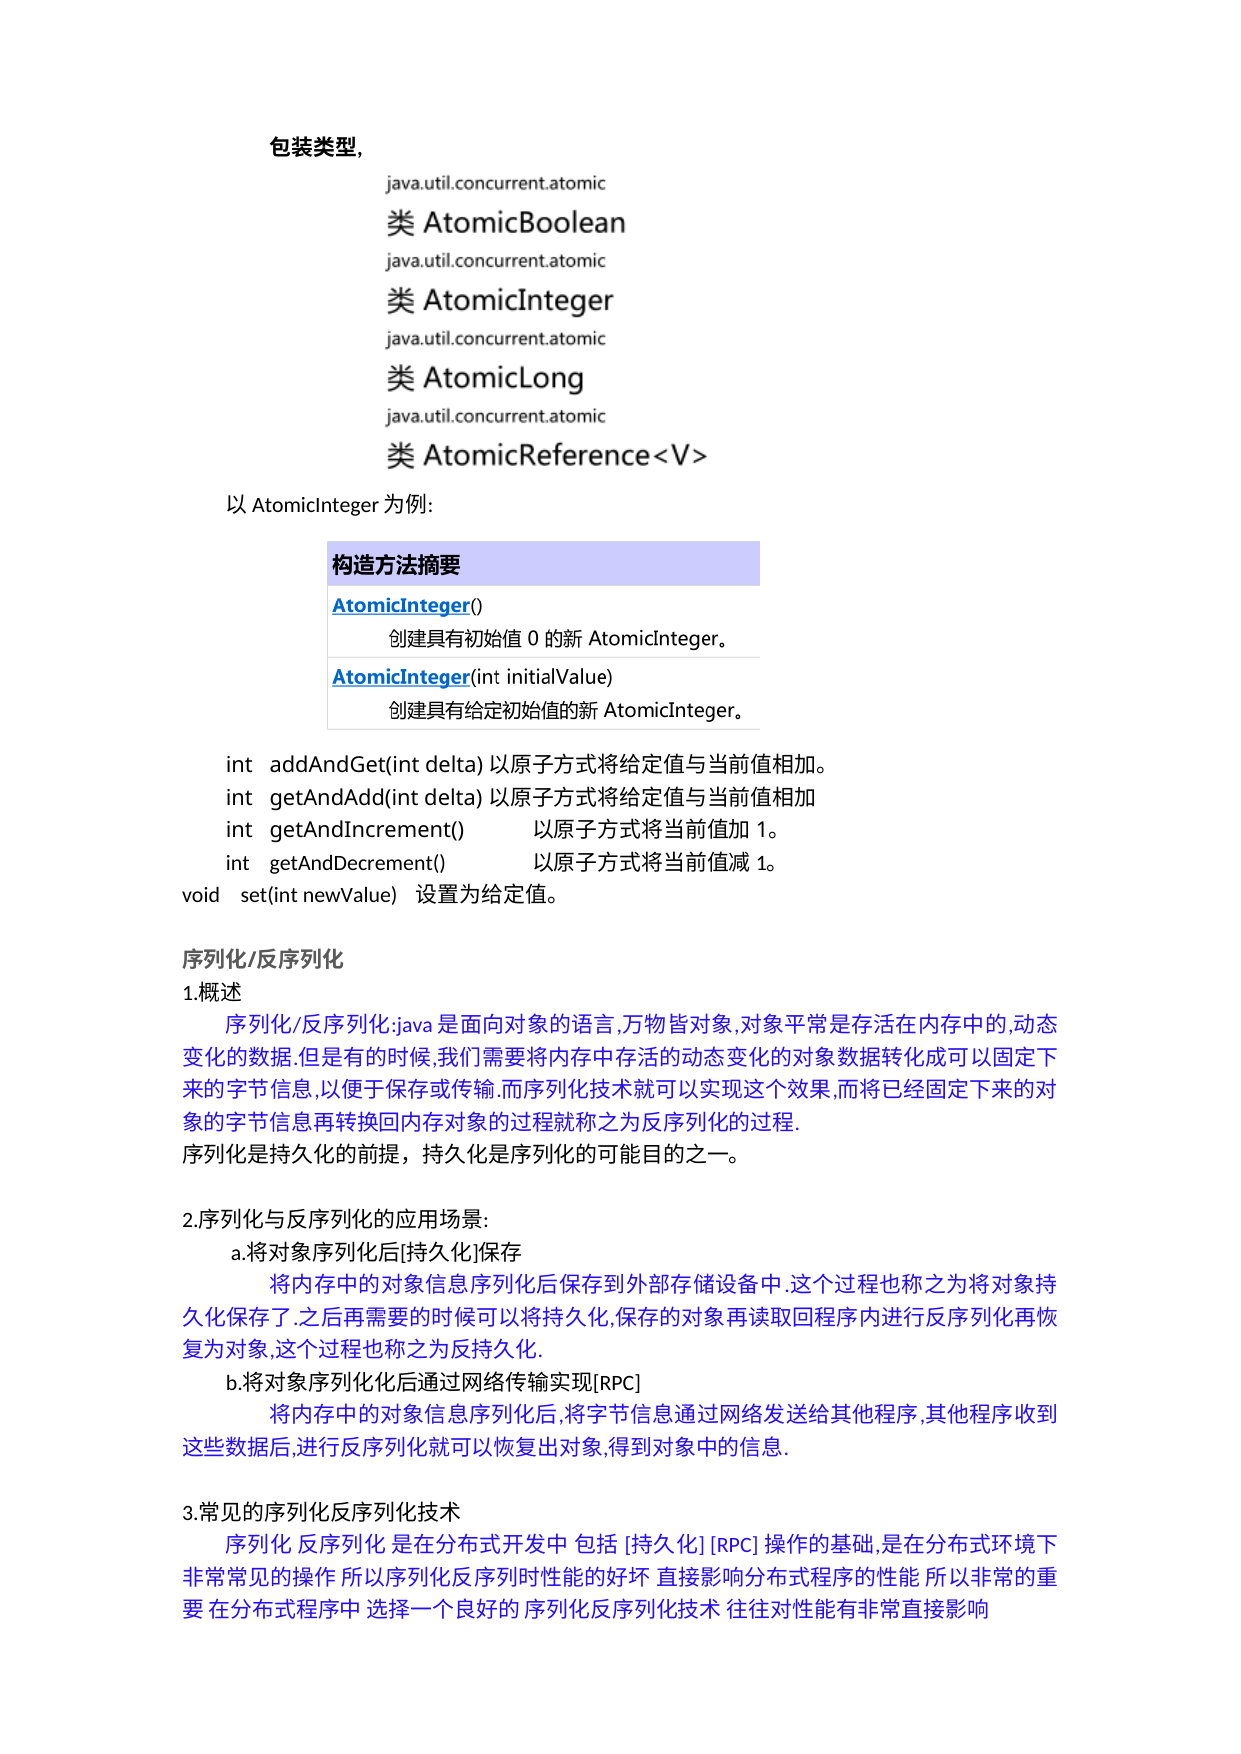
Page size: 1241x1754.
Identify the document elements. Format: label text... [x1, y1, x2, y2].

text a.将对象序列化后[持久化]保存 [182, 1234, 1058, 1267]
text int getAndDecrement() 以原子方式将当前值减 1。 [182, 844, 1058, 877]
text 序列化 反序列化 是在分布式开发中 包括 [持久化] [RPC] 操作的基础,是在分布式环境下非常常见的操作 所以序列化反序列时性能的好坏 直接影响分布式程序的性能 所以非常的重要 在分布式程序中 选择一个良好的 序列化反序列化技术 往往对性能有非常直接影响 [182, 1527, 1058, 1624]
picture [181, 173, 757, 476]
text 序列化/反序列化:java是面向对象的语言,万物皆对象,对象平常是存活在内存中的,动态变化的数据.但是有的时候,我们需要将内存中存活的动态变化的对象数据转化成可以固定下来的字节信息,以便于保存或传输.而序列化技术就可以实现这个效果,而将已经固定下来的对象的字节信息再转换回内存对象的过程就称之为反序列化的过程. [182, 1007, 1058, 1137]
text 序列化是持久化的前提，持久化是序列化的可能目的之一。 [182, 1137, 1058, 1169]
text 序列化/反序列化 [182, 942, 1058, 974]
text 2.序列化与反序列化的应用场景: [182, 1202, 1058, 1234]
text 以AtomicInteger为例: [182, 487, 1058, 519]
text 将内存中的对象信息序列化后保存到外部存储设备中.这个过程也称之为将对象持久化保存了.之后再需要的时候可以将持久化,保存的对象再读取回程序内进行反序列化再恢复为对象,这个过程也称之为反持久化. [182, 1267, 1058, 1364]
text 3.常见的序列化反序列化技术 [182, 1494, 1058, 1527]
text int getAndIncrement() 以原子方式将当前值加 1。 [182, 812, 1058, 844]
text 1.概述 [182, 974, 1058, 1007]
text int getAndAdd(int delta) 以原子方式将给定值与当前值相加 [182, 779, 1058, 812]
text int addAndGet(int delta) 以原子方式将给定值与当前值相加。 [182, 747, 1058, 779]
picture [181, 535, 760, 732]
text void set(int newValue) 设置为给定值。 [182, 877, 1058, 909]
text 将内存中的对象信息序列化后,将字节信息通过网络发送给其他程序,其他程序收到这些数据后,进行反序列化就可以恢复出对象,得到对象中的信息. [182, 1397, 1058, 1462]
text b.将对象序列化化后通过网络传输实现[RPC] [182, 1364, 1058, 1397]
text 包装类型, [182, 129, 1058, 162]
